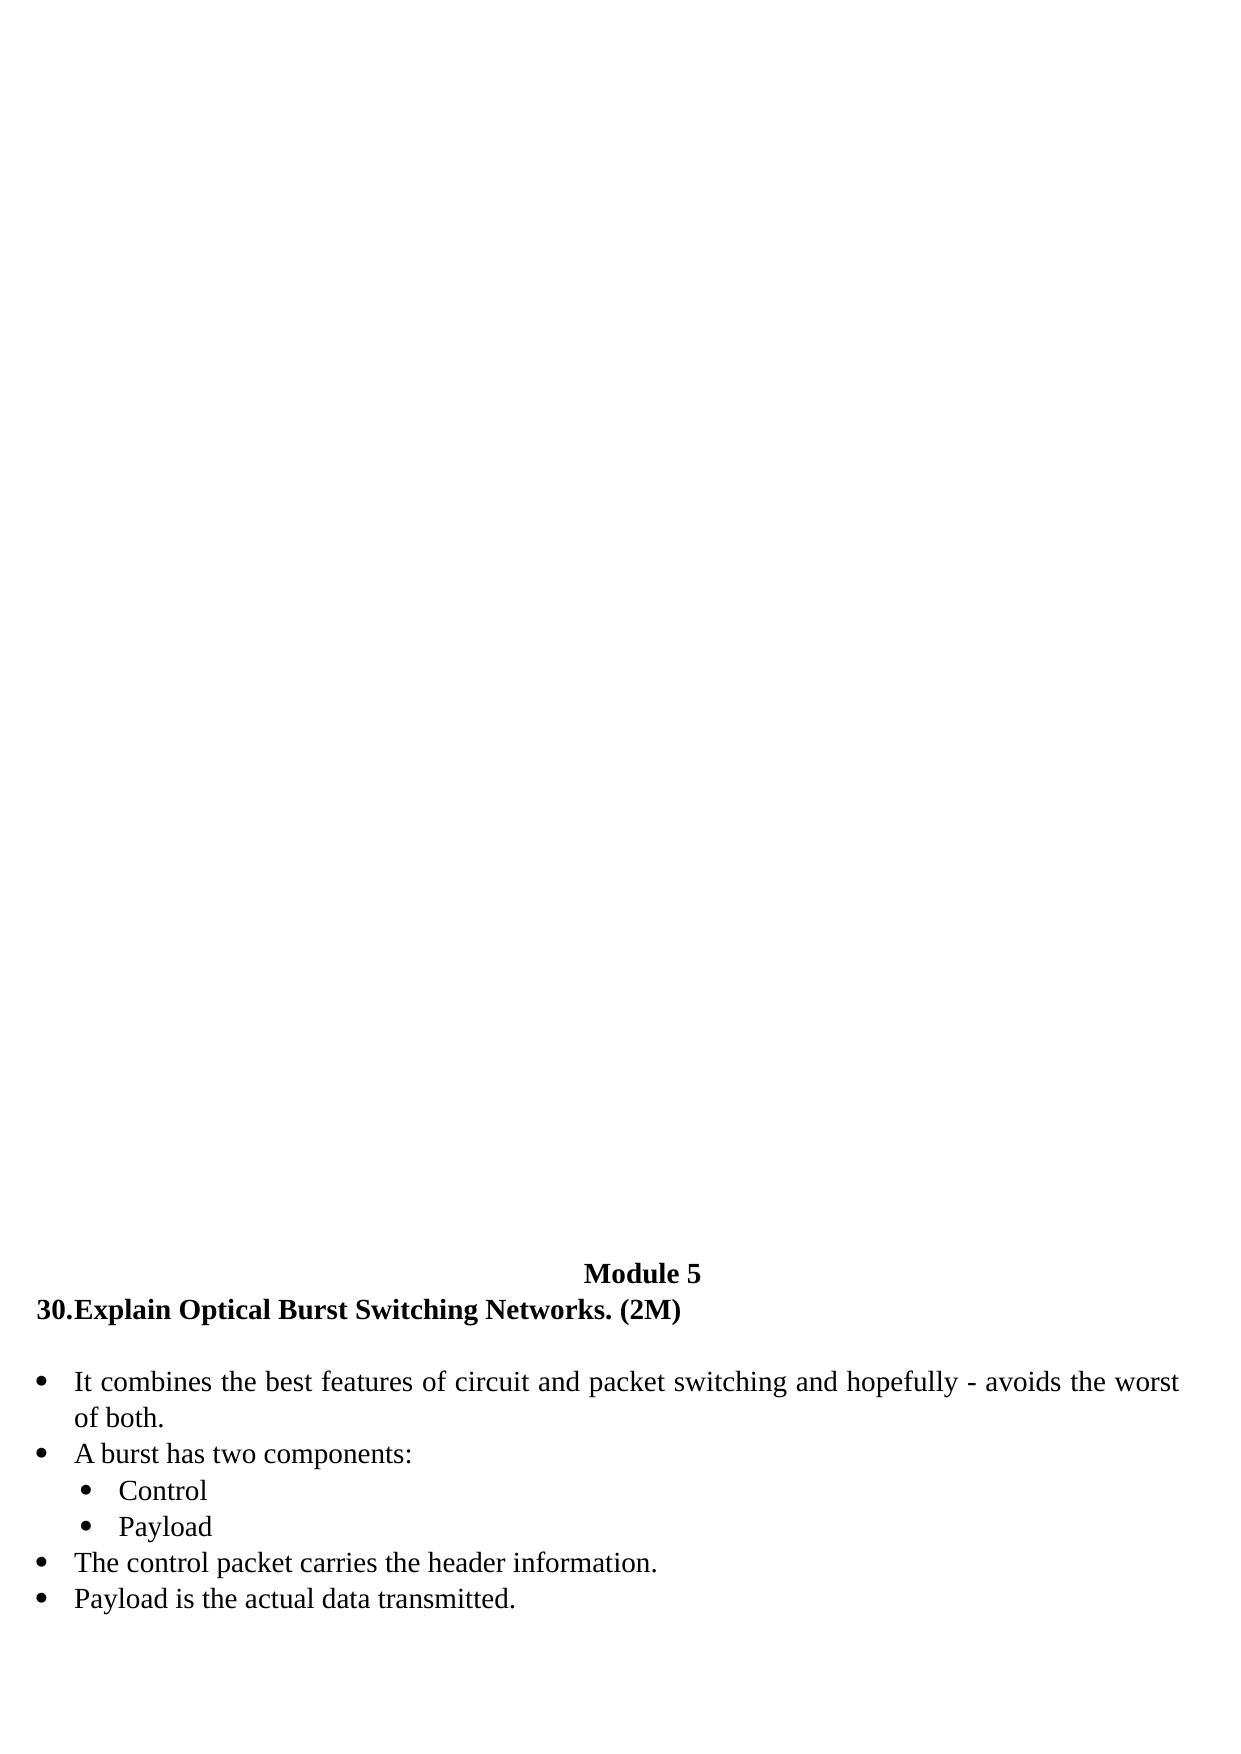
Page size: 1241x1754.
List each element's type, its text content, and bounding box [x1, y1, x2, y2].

list A burst has two components: [36, 1437, 1181, 1470]
list Explain Optical Burst Switching Networks. (2M) [36, 1292, 1181, 1325]
list Payload is the actual data transmitted. [36, 1582, 1181, 1615]
list Payload [81, 1509, 1181, 1543]
list It combines the best features of circuit and packet switching and hopefully - avoids the worst of both. [36, 1364, 1181, 1434]
list Module 5 [103, 1256, 1181, 1289]
list Control [81, 1473, 1181, 1506]
list The control packet carries the header information. [36, 1545, 1181, 1579]
